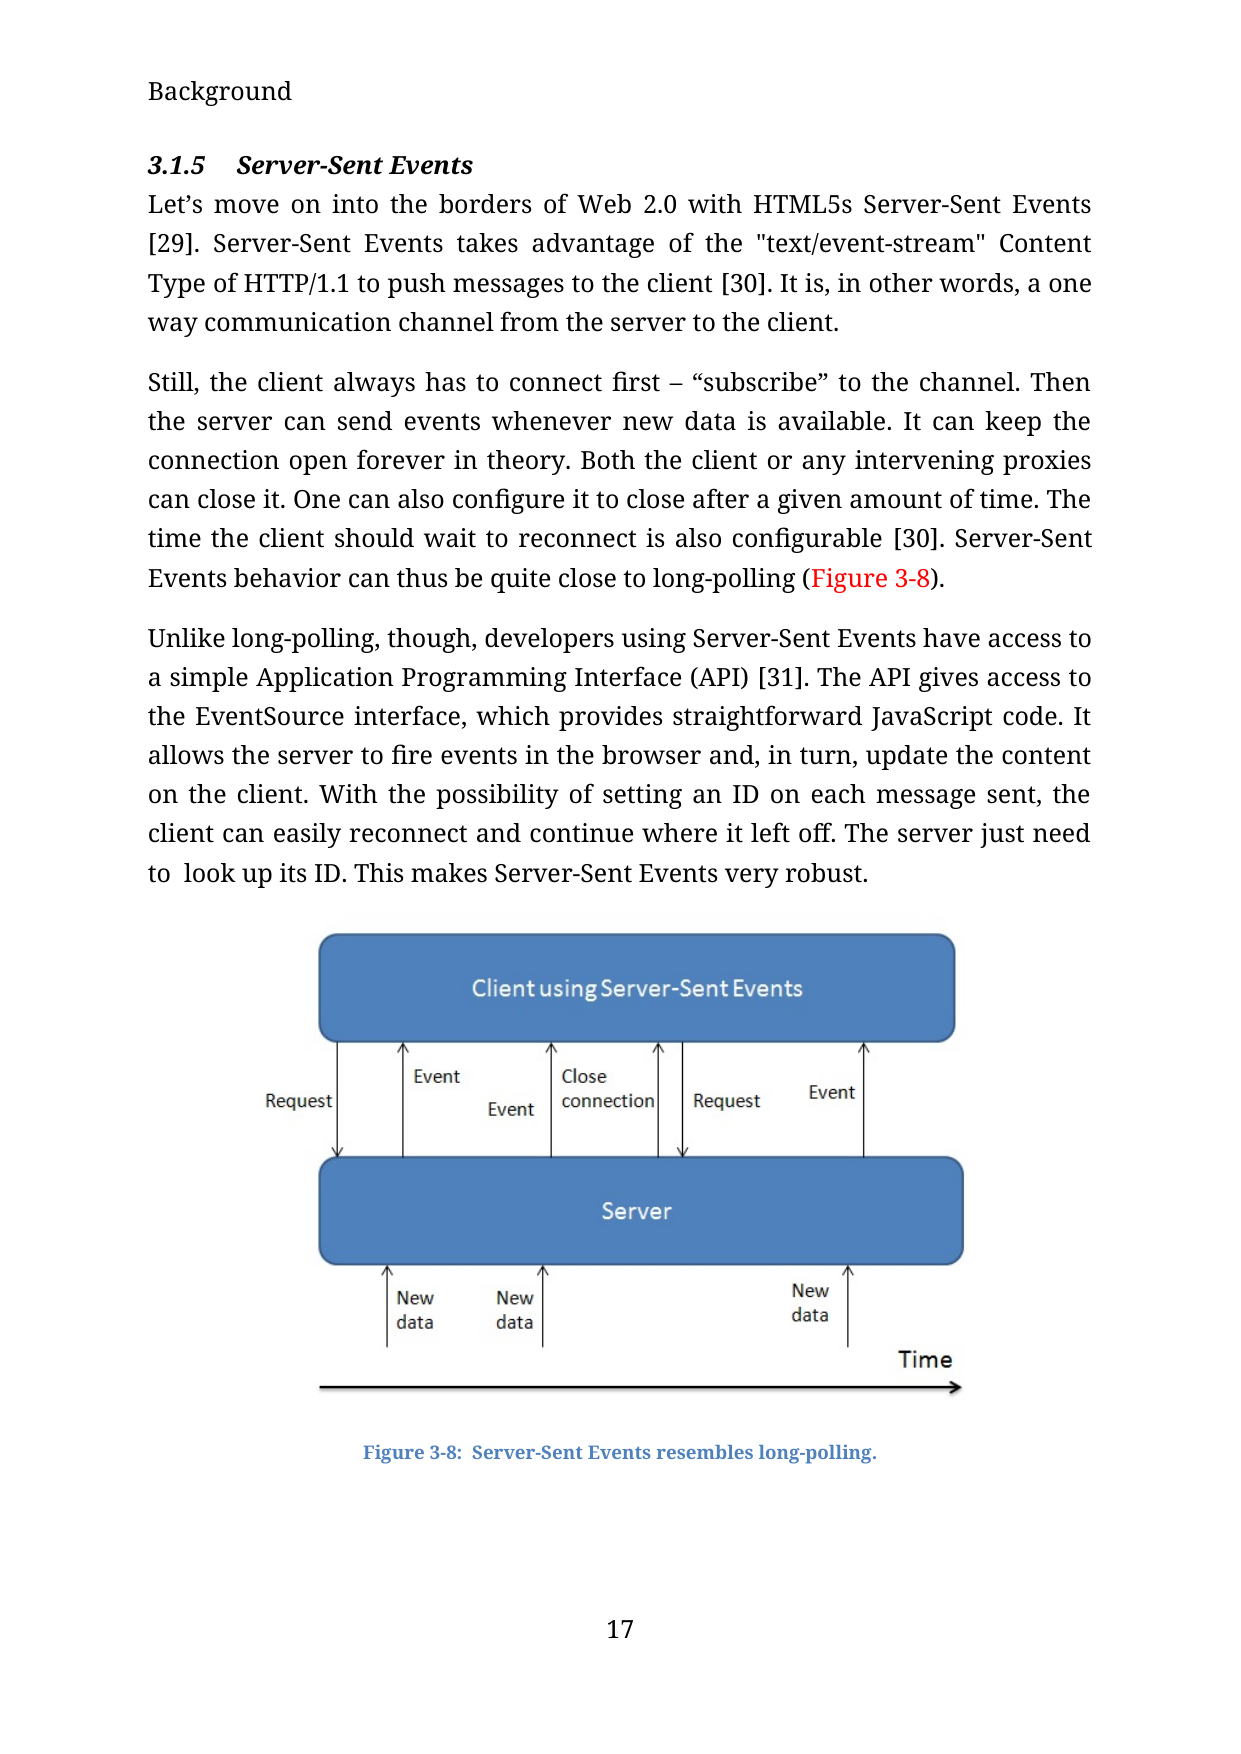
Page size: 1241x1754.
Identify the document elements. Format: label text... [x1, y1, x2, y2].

subtitle Server-Sent Events [148, 148, 1092, 182]
text Unlike long-polling, though, developers using Server-Sent Events have access to a simple Application Programming Interface (API) [31]. The API gives access to the EventSource interface, which provides straightforward JavaScript code. It allows the server to fire events in the browser and, in turn, update the content on the client. With the possibility of setting an ID on each message sent, the client can easily reconnect and continue where it left off. The server just need to look up its ID. This makes Server-Sent Events very robust. [148, 620, 1092, 889]
text Let’s move on into the borders of Web 2.0 with HTML5s Server-Sent Events [29]. Server-Sent Events takes advantage of the "text/event-stream" Content Type of HTTP/1.1 to push messages to the client [30]. It is, in other words, a one way communication channel from the server to the client. [148, 187, 1092, 338]
picture [265, 915, 975, 1414]
